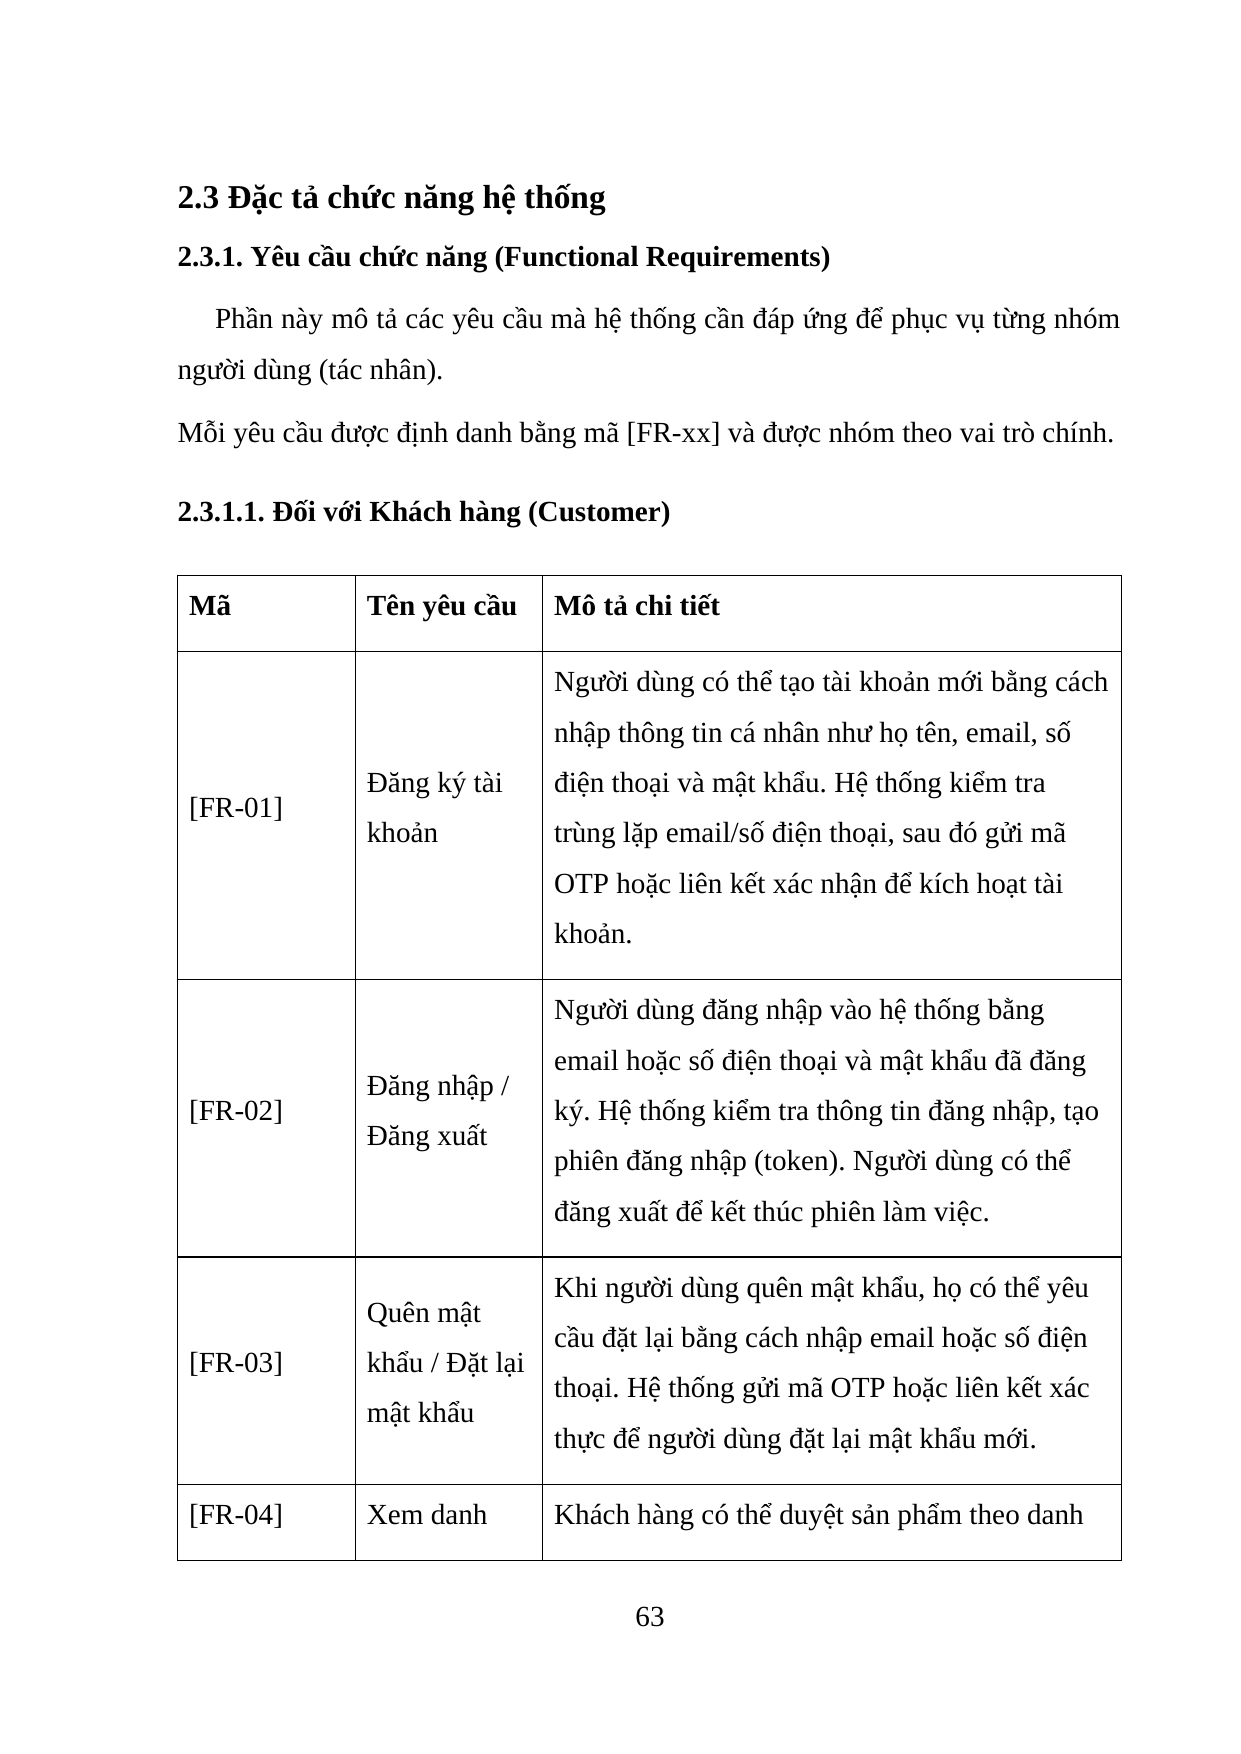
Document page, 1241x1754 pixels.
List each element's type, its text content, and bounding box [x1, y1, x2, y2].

text Phần này mô tả các yêu cầu mà hệ thống cần đáp ứng để phục vụ từng nhóm người dùng (tác nhân). [177, 302, 1122, 386]
table_cell [FR-01] [178, 652, 355, 979]
table_header Mã [178, 576, 355, 651]
table_cell Đăng ký tài khoản [356, 652, 542, 979]
subtitle 2.3.1.1. Đối với Khách hàng (Customer) [177, 494, 1122, 528]
table_cell [FR-04] [178, 1485, 355, 1560]
table_cell [FR-03] [178, 1258, 355, 1483]
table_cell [543, 1485, 1121, 1560]
table_cell Người dùng có thể tạo tài khoản mới bằng cách nhập thông tin cá nhân như họ tên, email, số điện thoại và mật khẩu. Hệ thống kiểm tra trùng lặp email/số điện thoại, sau đó gửi mã OTP hoặc liên kết xác nhận để kích hoạt tài khoản. [543, 652, 1121, 979]
table_header Tên yêu cầu [356, 576, 542, 651]
table_cell Quên mật khẩu / Đặt lại mật khẩu [356, 1258, 542, 1483]
subtitle 2.3.1. Yêu cầu chức năng (Functional Requirements) [177, 239, 1122, 272]
table_cell Người dùng đăng nhập vào hệ thống bằng email hoặc số điện thoại và mật khẩu đã đăng ký. Hệ thống kiểm tra thông tin đăng nhập, tạo phiên đăng nhập (token). Người dùng có thể đăng xuất để kết thúc phiên làm việc. [543, 980, 1121, 1256]
table_cell [FR-02] [178, 980, 355, 1256]
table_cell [356, 1485, 542, 1560]
subtitle 2.3 Đặc tả chức năng hệ thống [177, 177, 1122, 216]
text Mỗi yêu cầu được định danh bằng mã [FR-xx] và được nhóm theo vai trò chính. [177, 415, 1122, 448]
table_cell Khi người dùng quên mật khẩu, họ có thể yêu cầu đặt lại bằng cách nhập email hoặc số điện thoại. Hệ thống gửi mã OTP hoặc liên kết xác thực để người dùng đặt lại mật khẩu mới. [543, 1258, 1121, 1483]
table_cell Đăng nhập / Đăng xuất [356, 980, 542, 1256]
table_header Mô tả chi tiết [543, 576, 1121, 651]
